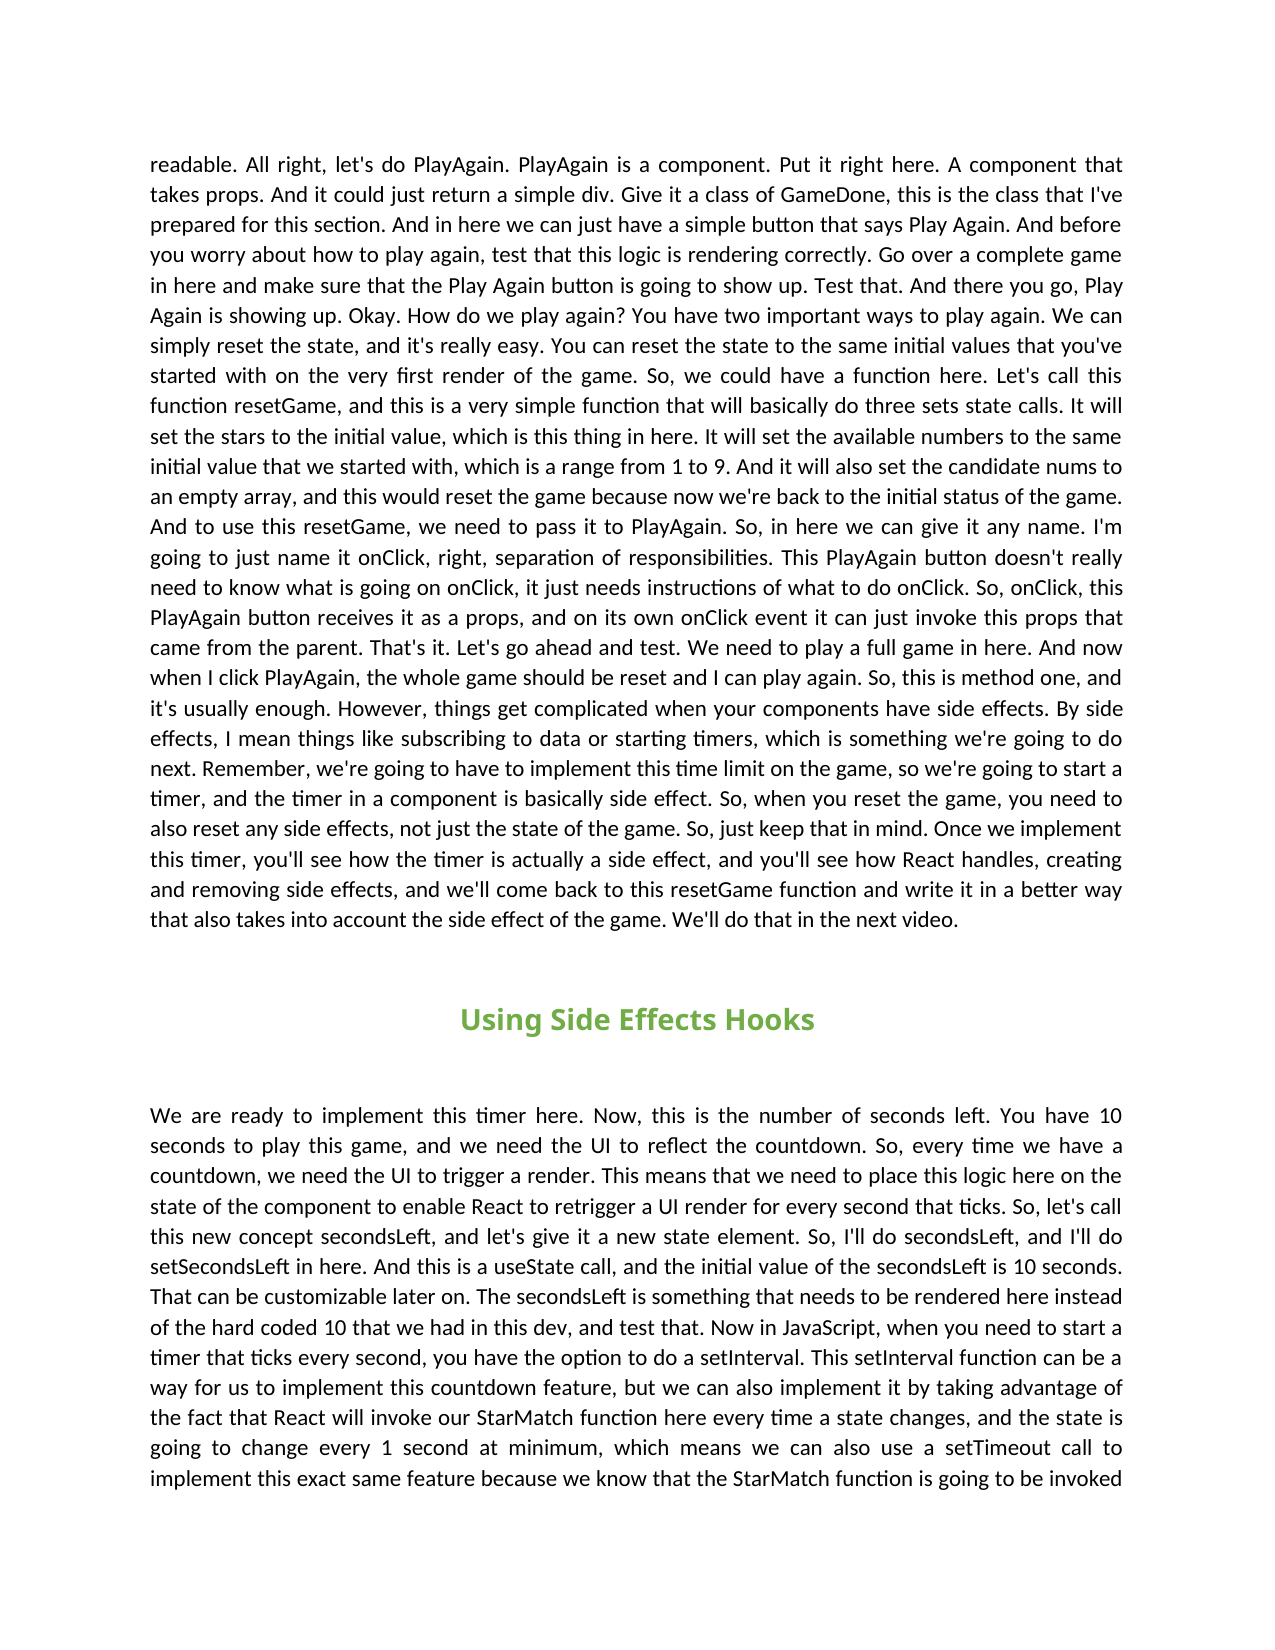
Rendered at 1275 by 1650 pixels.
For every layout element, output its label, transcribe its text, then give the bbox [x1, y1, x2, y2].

subtitle Using Side Effects Hooks [150, 999, 1125, 1039]
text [150, 150, 1125, 933]
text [150, 1101, 1125, 1492]
